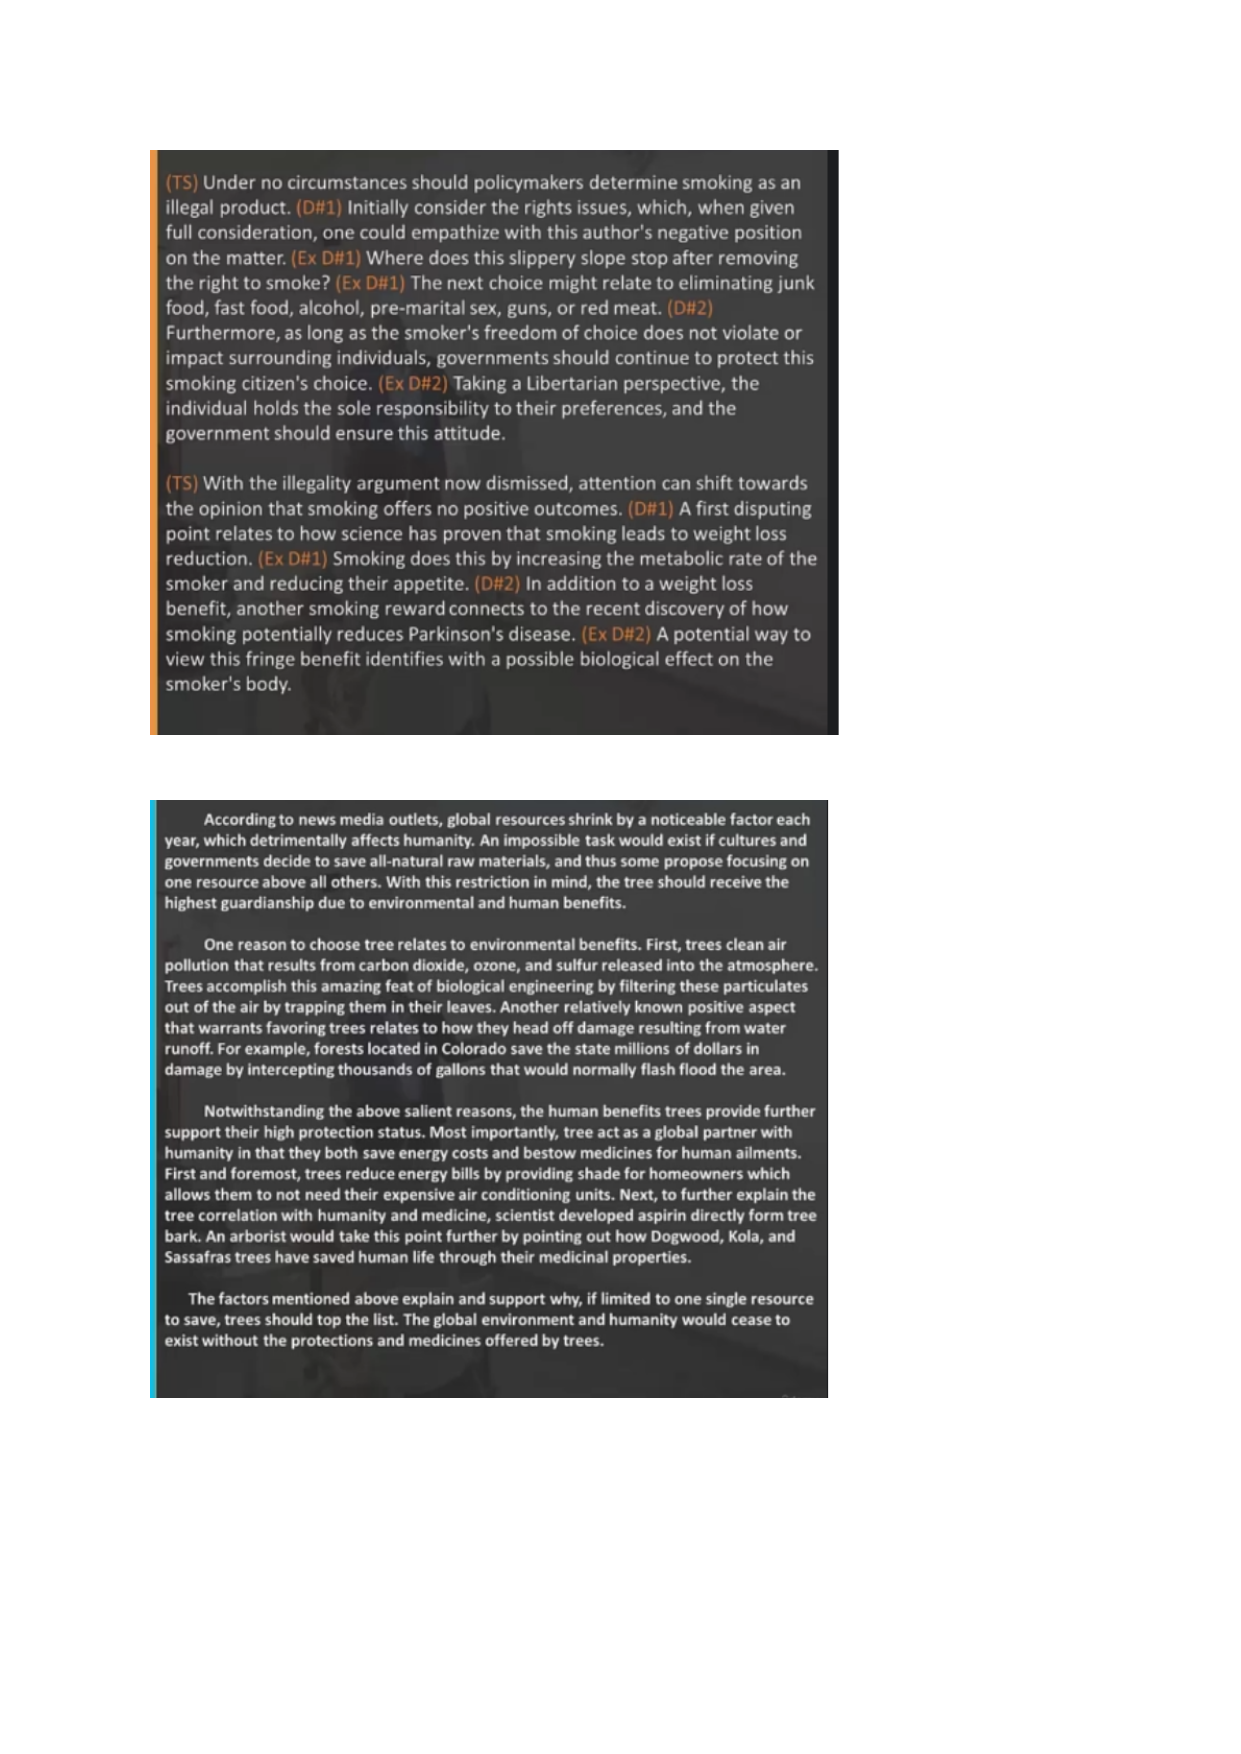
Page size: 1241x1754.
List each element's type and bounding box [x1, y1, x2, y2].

picture [150, 150, 839, 735]
picture [152, 800, 829, 1398]
